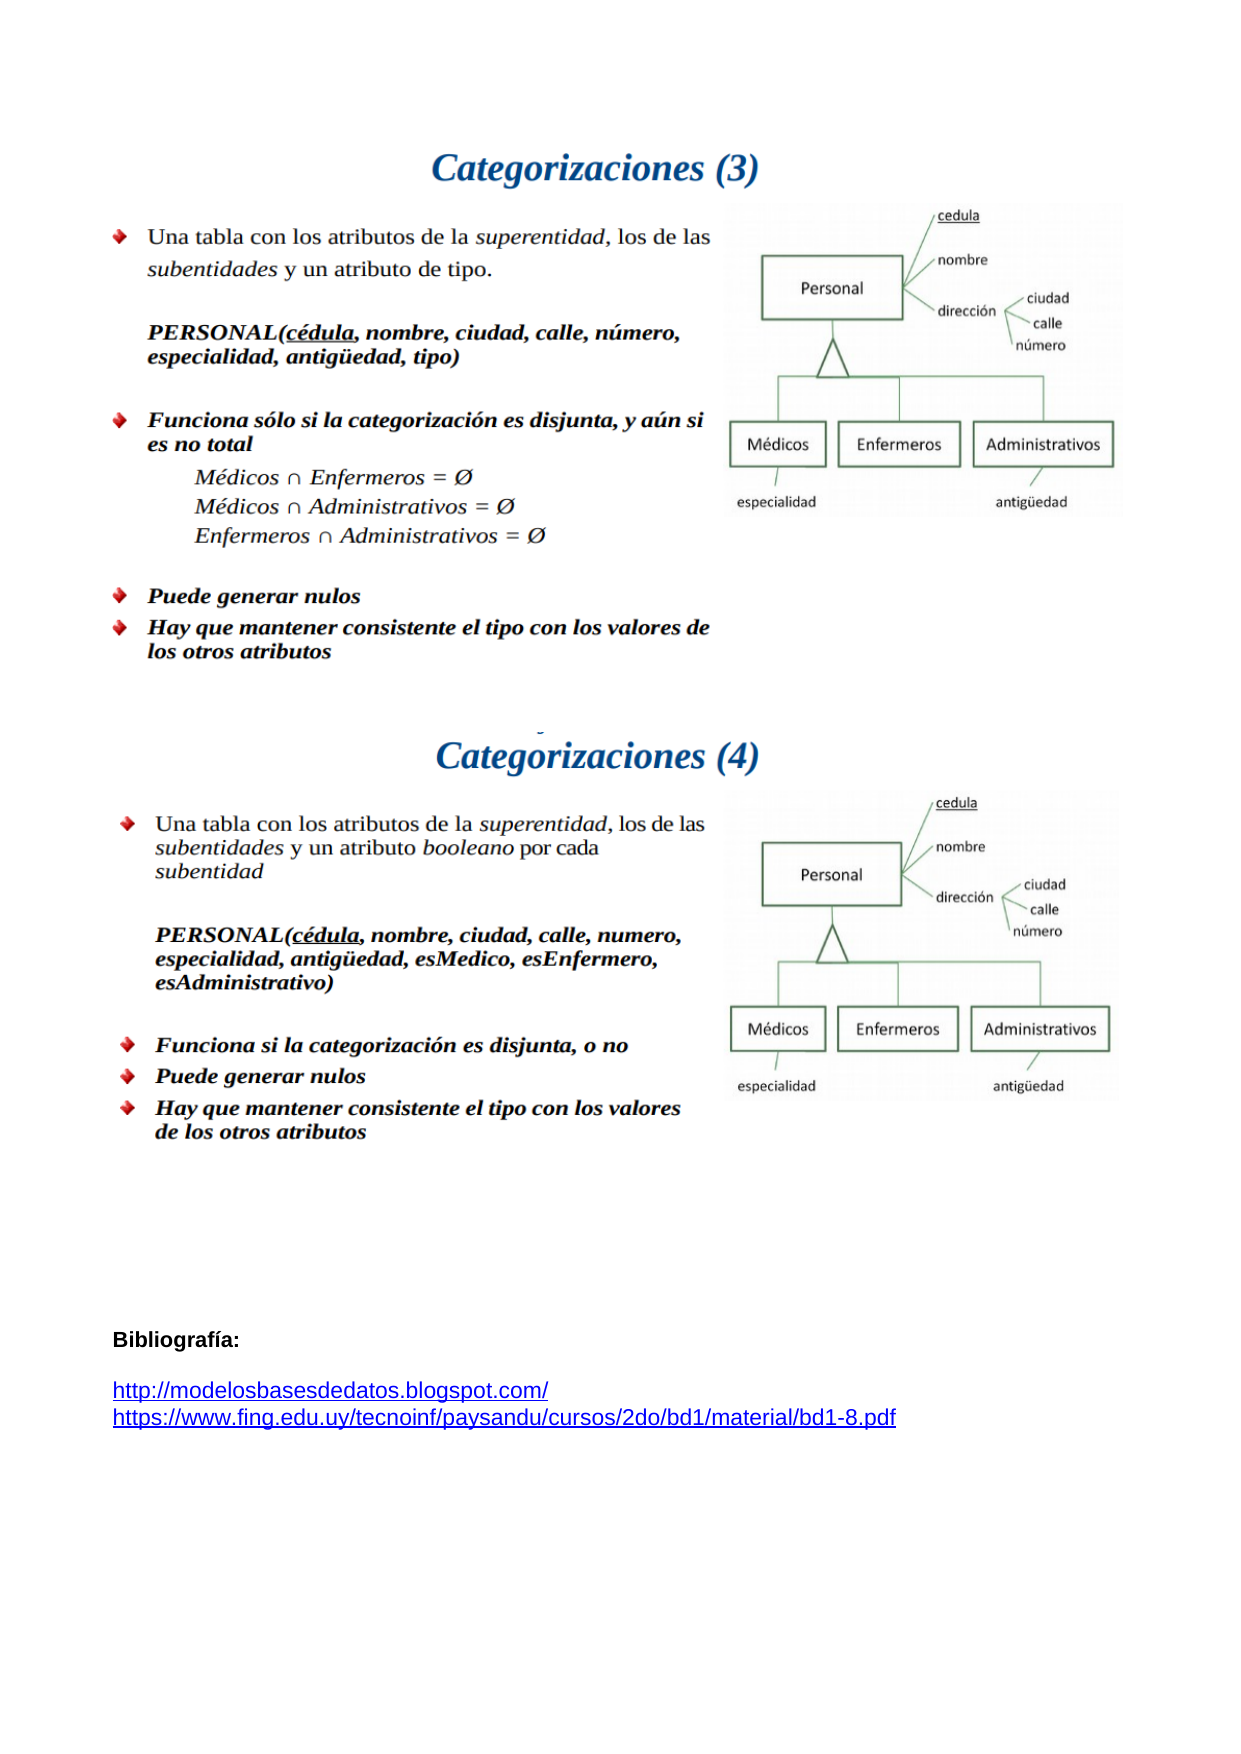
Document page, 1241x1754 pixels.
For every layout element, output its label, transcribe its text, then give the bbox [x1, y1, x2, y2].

text Bibliografía: [112, 1298, 1128, 1352]
picture [112, 150, 1128, 675]
text http://modelosbasesdedatos.blogspot.com/ [112, 1377, 1128, 1403]
text https://www.fing.edu.uy/tecnoinf/paysandu/cursos/2do/bd1/material/bd1-8.pdf [112, 1403, 1128, 1430]
picture [112, 732, 1128, 1186]
